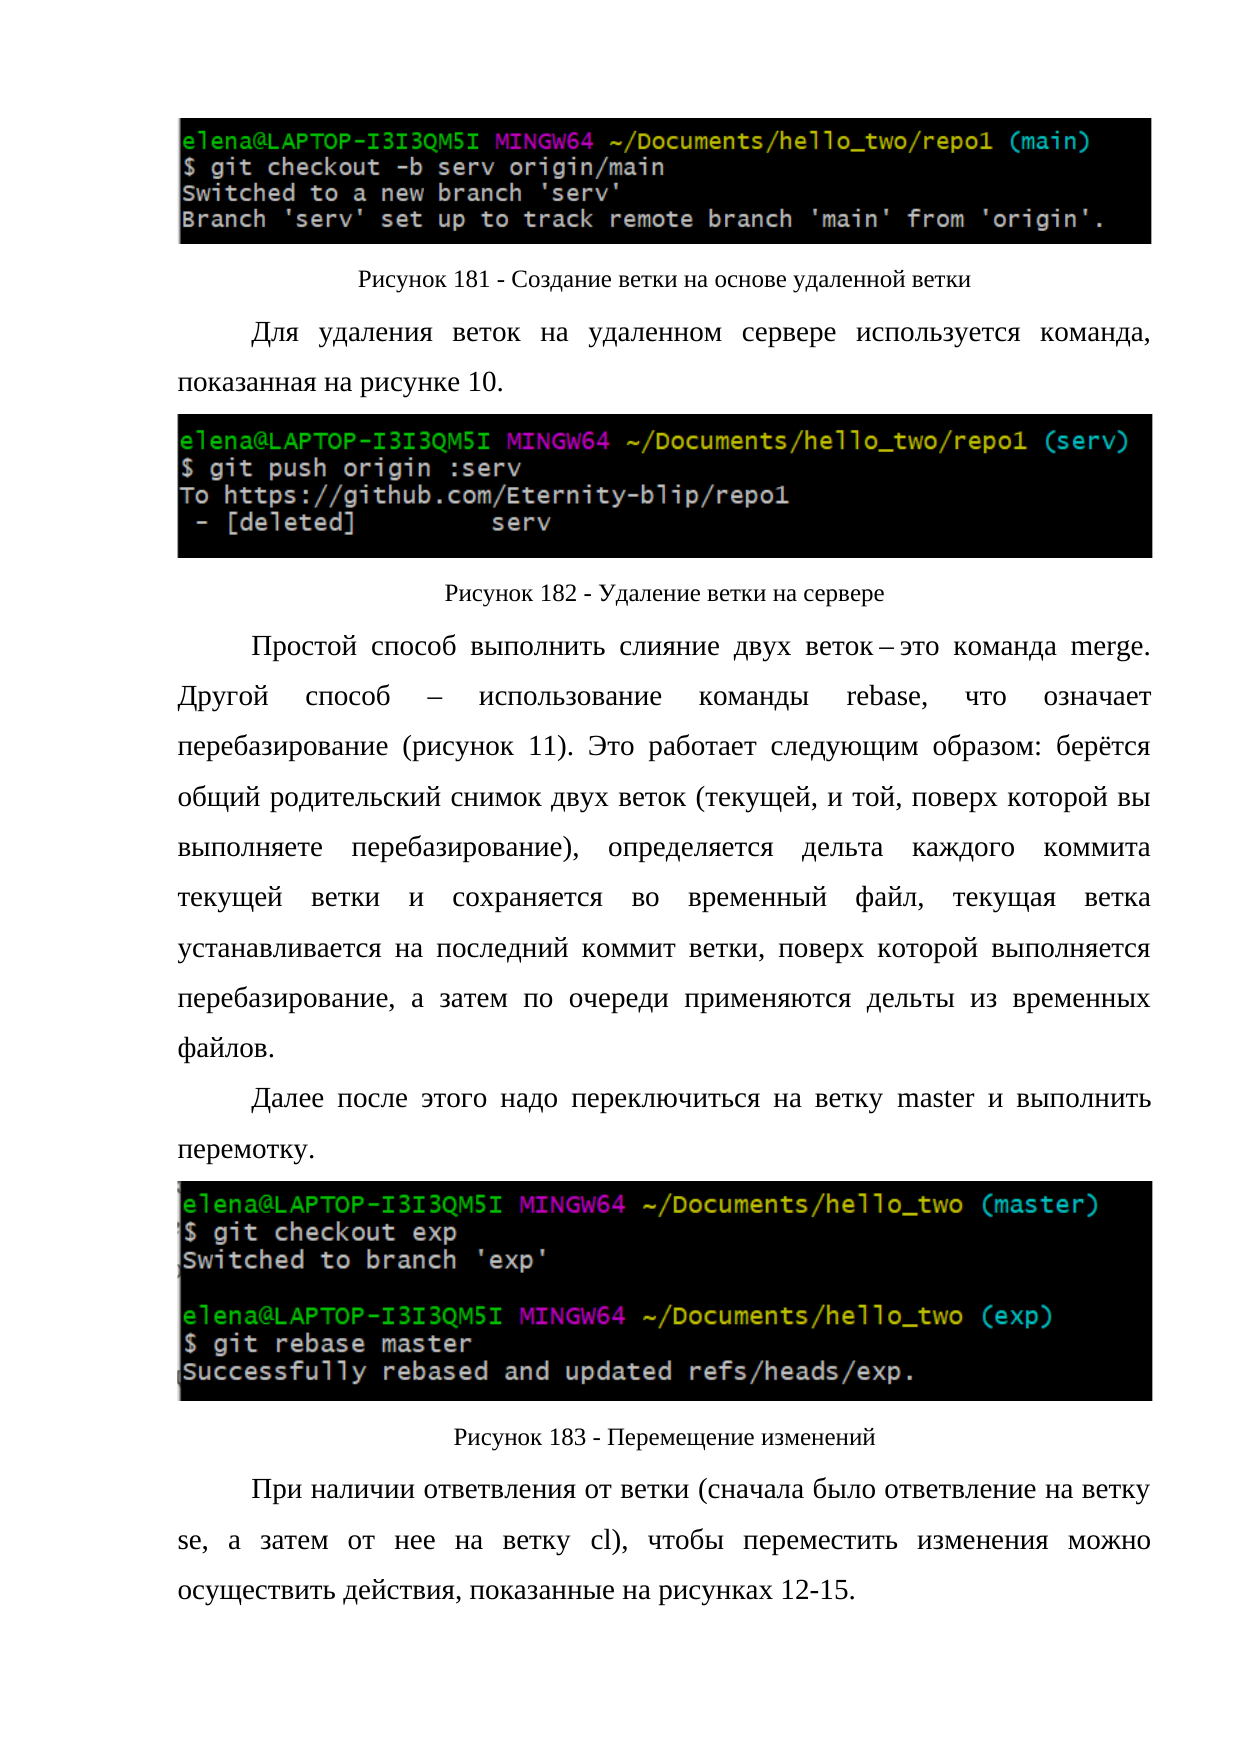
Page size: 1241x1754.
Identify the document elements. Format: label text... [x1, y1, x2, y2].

text Для удаления веток на удаленном сервере используется команда, показанная на рисунке 10. [177, 314, 1152, 398]
picture [177, 414, 1153, 558]
picture [177, 1181, 1153, 1401]
picture [177, 118, 1152, 244]
text Простой способ выполнить слияние двух веток – это команда merge. Другой способ – использование команды rebase, что означает перебазирование (рисунок 11). Это работает следующим образом: берётся общий родительский снимок двух веток (текущей, и той, поверх которой вы выполняете перебазирование), определяется дельта каждого коммита текущей ветки и сохраняется во временный файл, текущая ветка устанавливается на последний коммит ветки, поверх которой выполняется перебазирование, а затем по очереди применяются дельты из временных файлов. [177, 628, 1152, 1064]
text Далее после этого надо переключиться на ветку master и выполнить перемотку. [177, 1081, 1152, 1164]
text При наличии ответвления от ветки (сначала было ответвление на ветку se, а затем от нее на ветку cl), чтобы переместить изменения можно осуществить действия, показанные на рисунках 12-15. [177, 1471, 1152, 1606]
